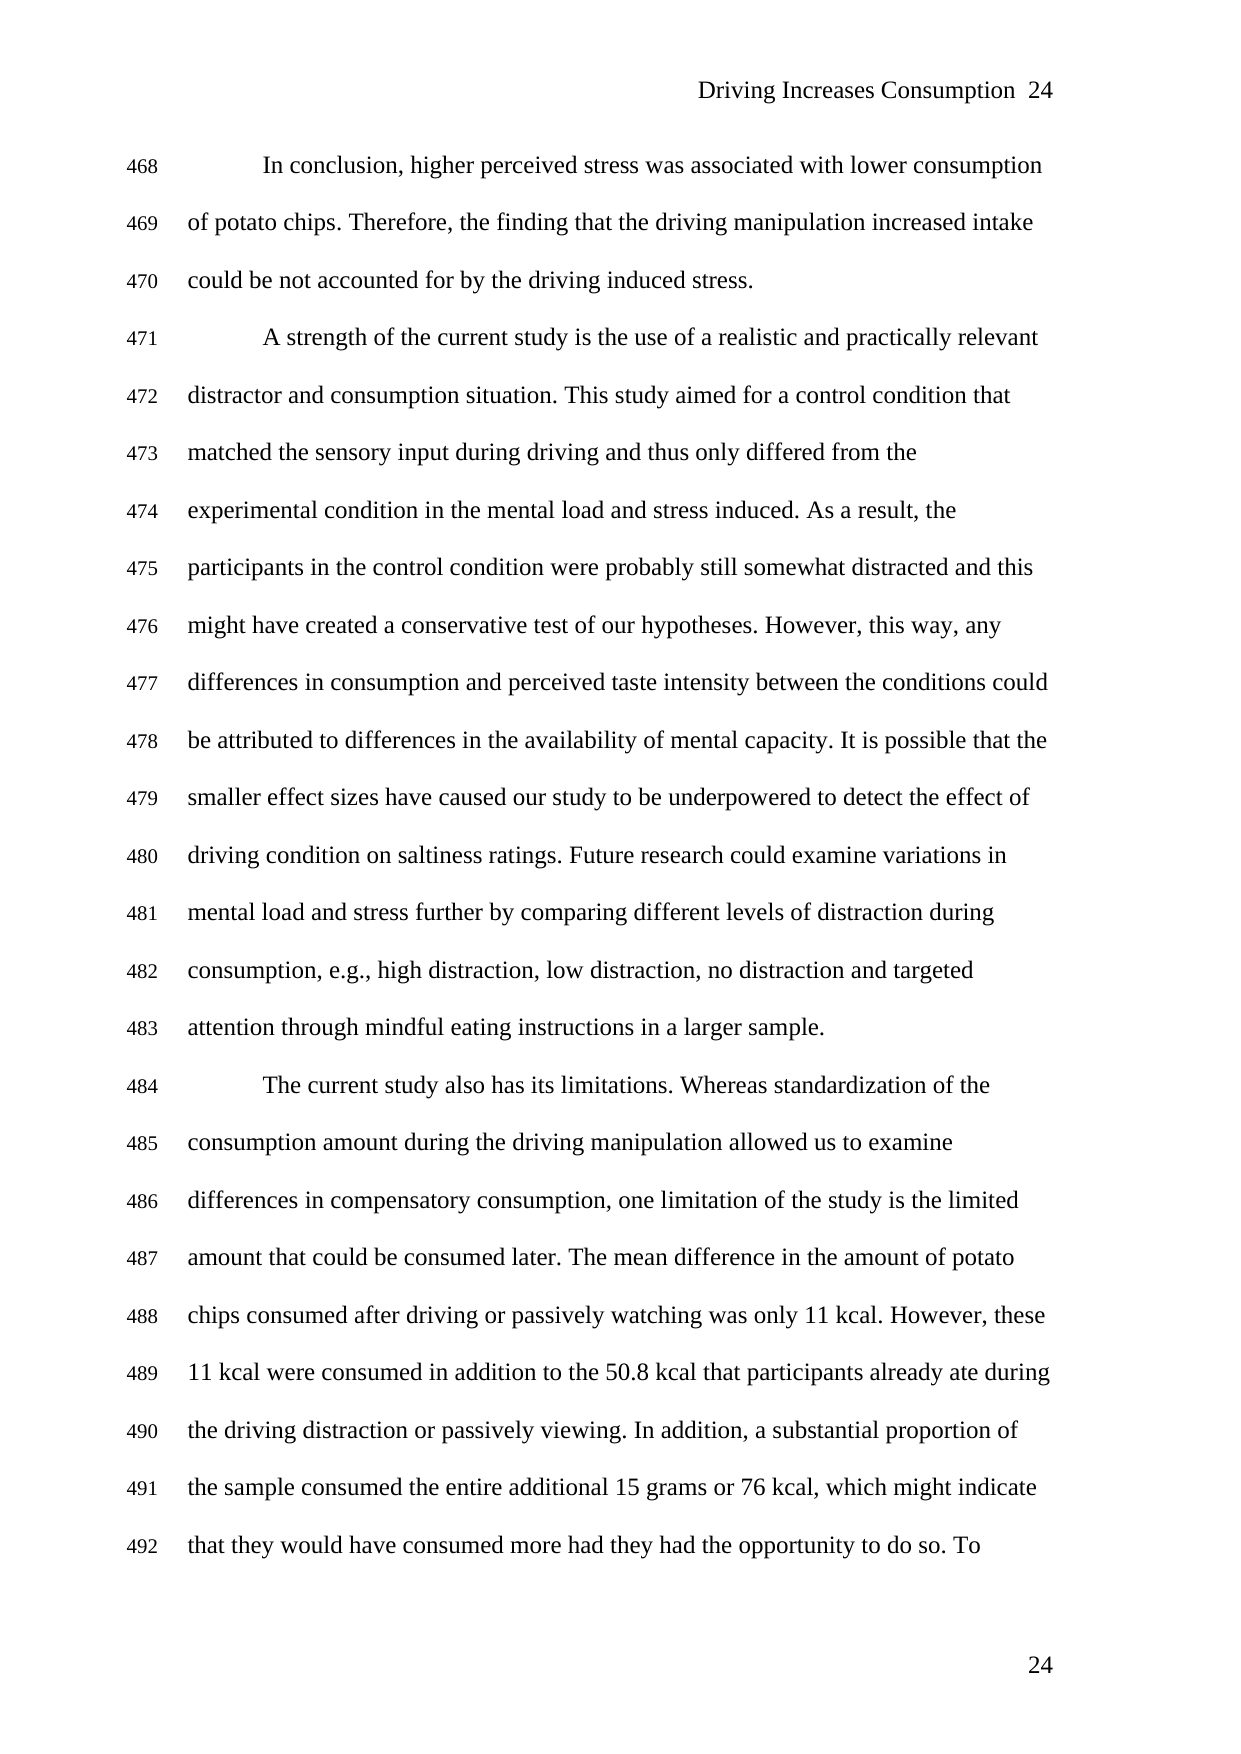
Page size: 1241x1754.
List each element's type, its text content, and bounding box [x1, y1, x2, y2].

text In conclusion, higher perceived stress was associated with lower consumption of potato chips. Therefore, the finding that the driving manipulation increased intake could be not accounted for by the driving induced stress. [187, 150, 1053, 294]
text A strength of the current study is the use of a realistic and practically relevant distractor and consumption situation. This study aimed for a control condition that matched the sensory input during driving and thus only differed from the experimental condition in the mental load and stress induced. As a result, the participants in the control condition were probably still somewhat distracted and this might have created a conservative test of our hypotheses. However, this way, any differences in consumption and perceived taste intensity between the conditions could be attributed to differences in the availability of mental capacity. It is possible that the smaller effect sizes have caused our study to be underpowered to detect the effect of driving condition on saltiness ratings. Future research could examine variations in mental load and stress further by comparing different levels of distraction during consumption, e.g., high distraction, low distraction, no distraction and targeted attention through mindful eating instructions in a larger sample. [187, 322, 1053, 1041]
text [187, 1070, 1053, 1559]
